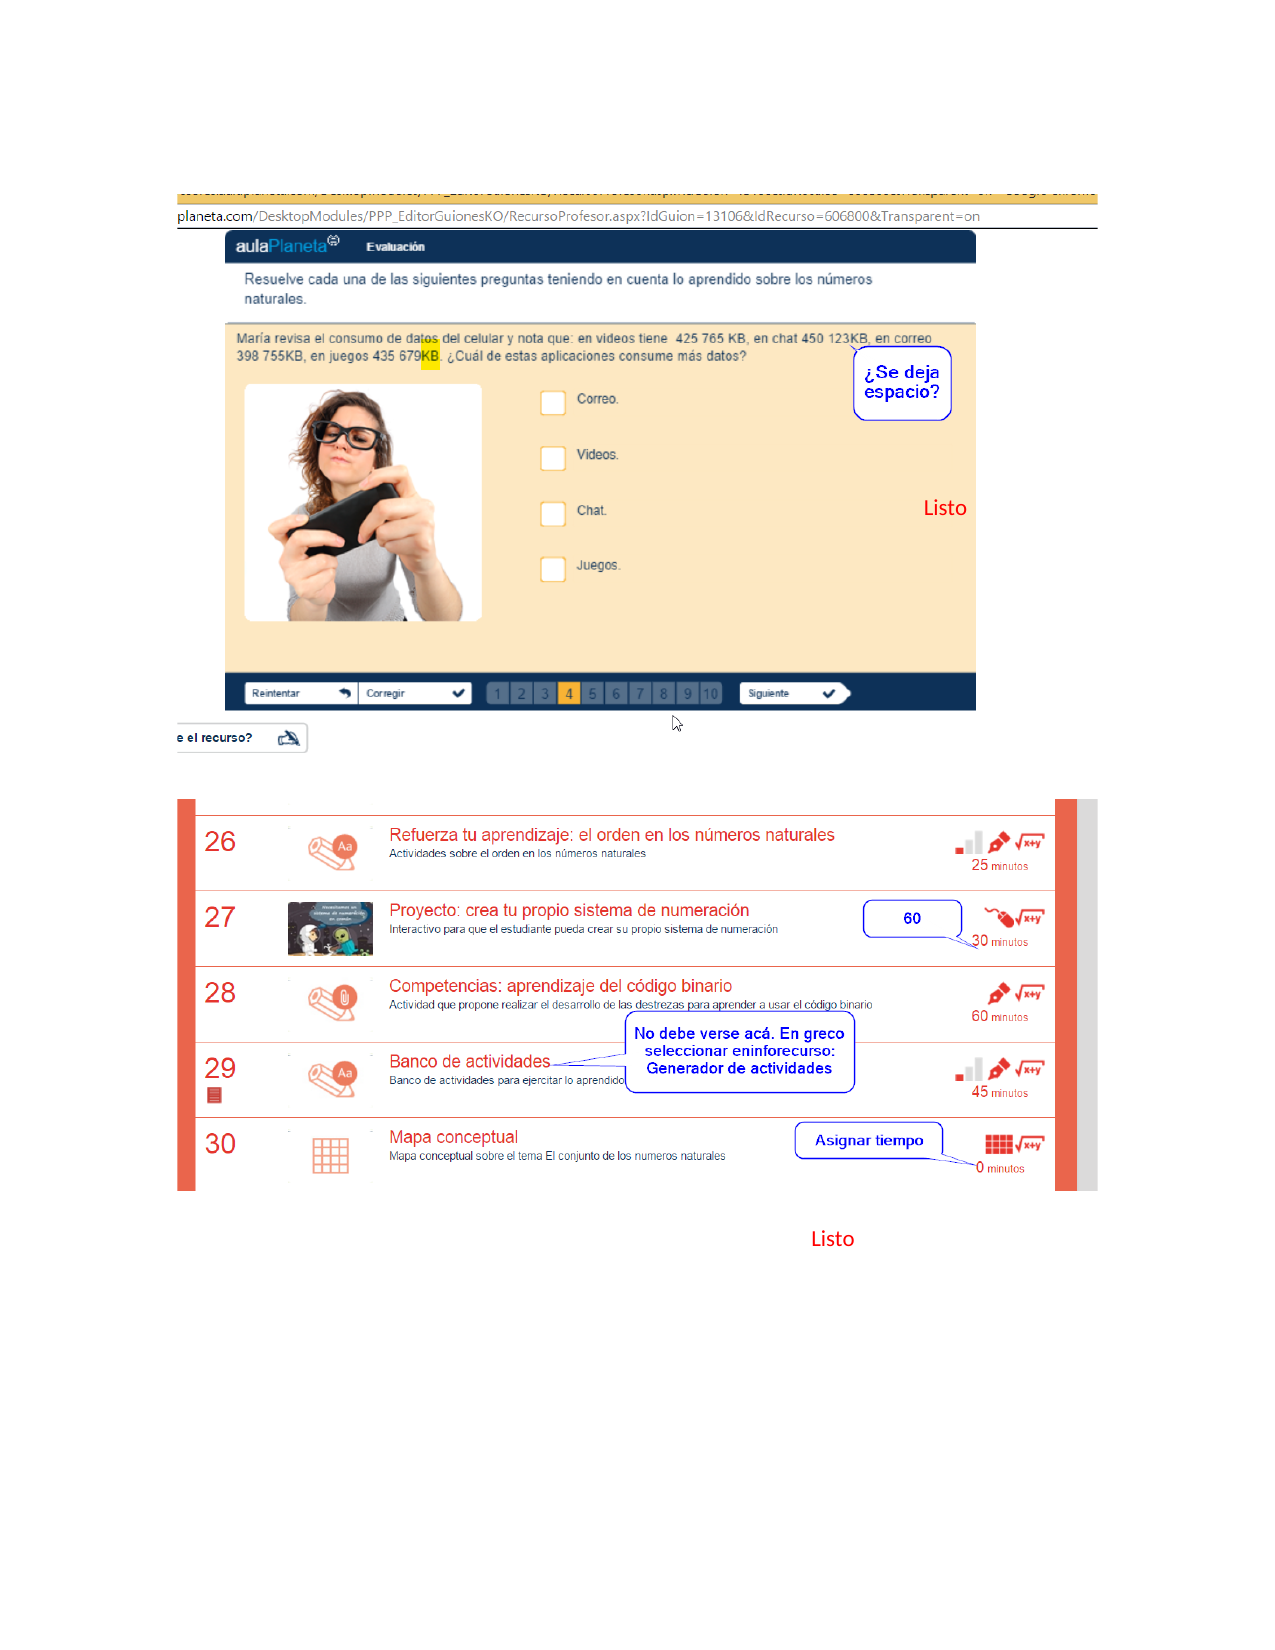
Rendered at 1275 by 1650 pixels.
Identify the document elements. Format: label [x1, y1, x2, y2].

picture [177, 799, 1098, 1191]
picture [177, 194, 1098, 781]
